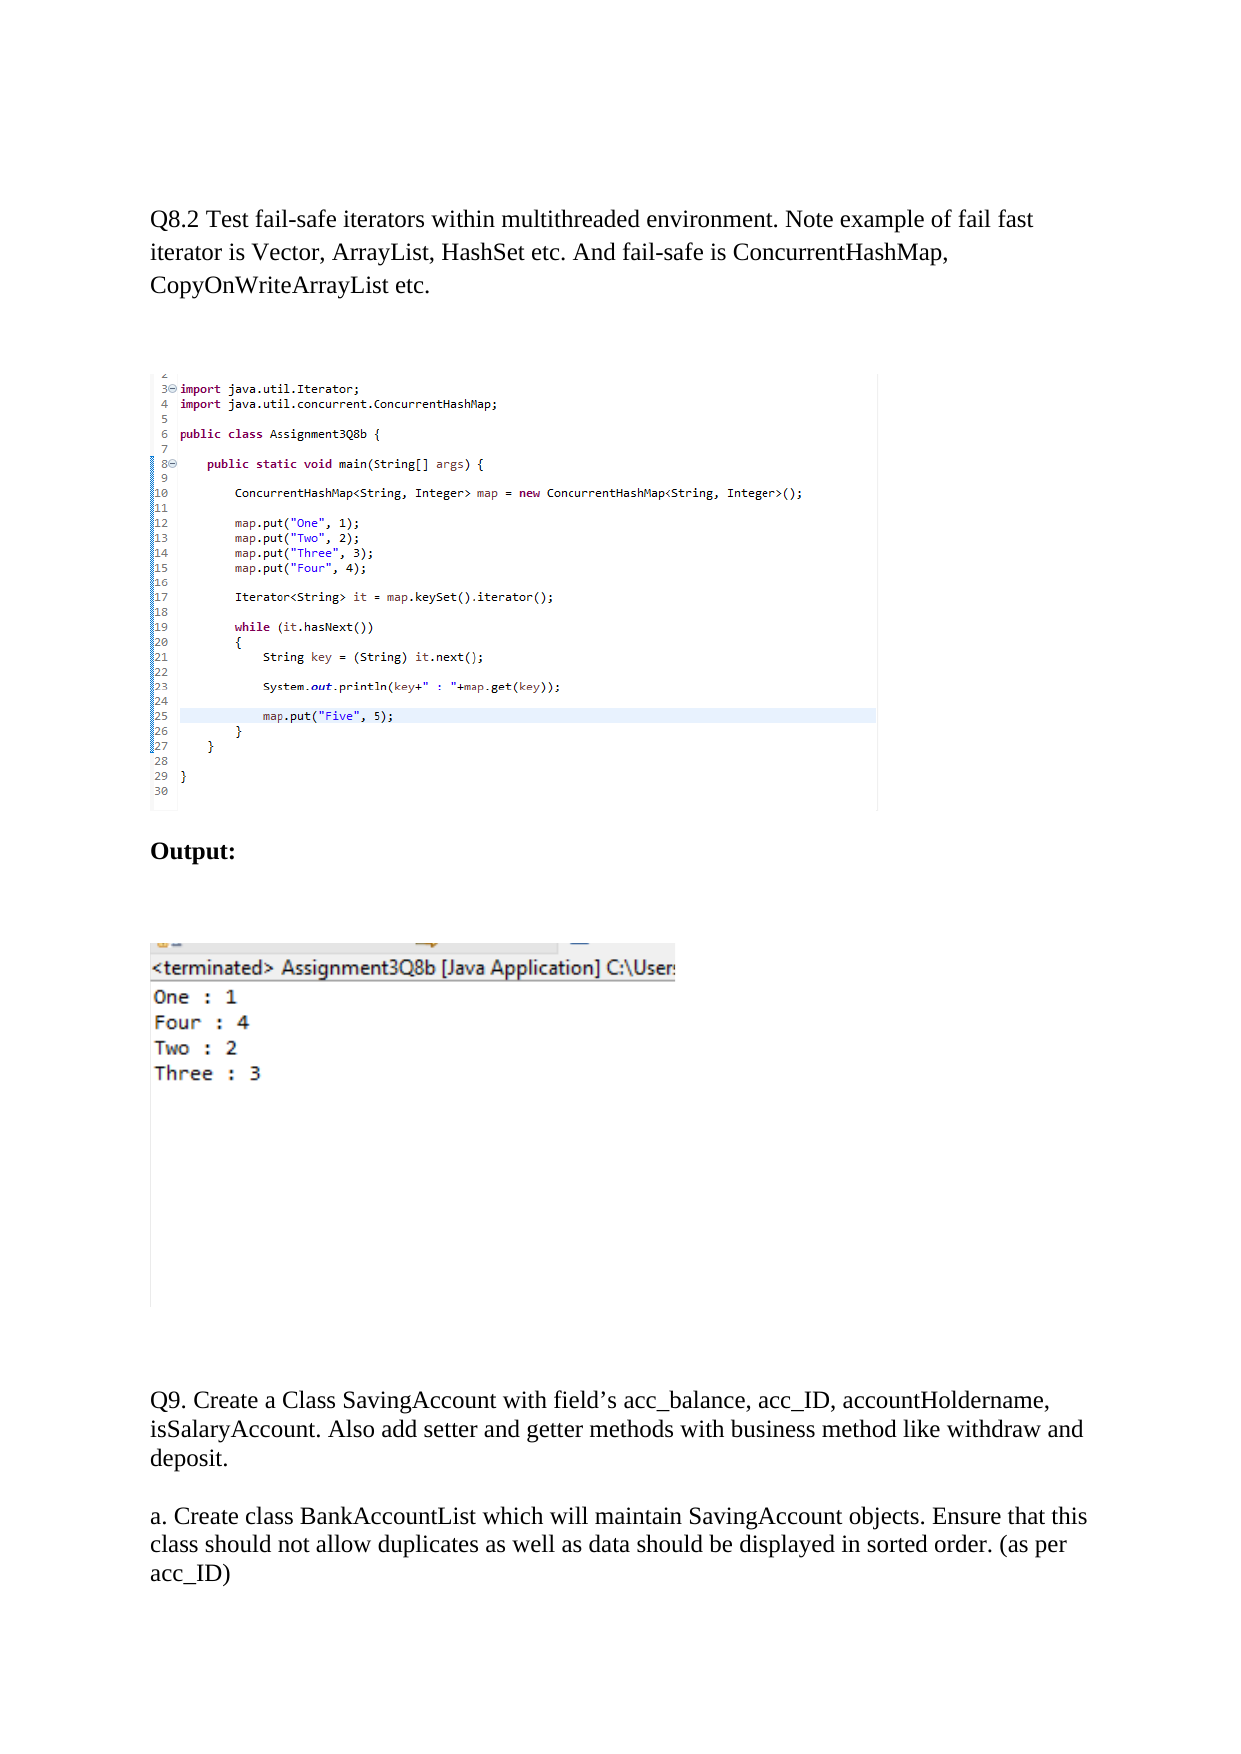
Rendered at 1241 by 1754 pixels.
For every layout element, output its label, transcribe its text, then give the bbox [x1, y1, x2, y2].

text Q9. Create a Class SavingAccount with field’s acc_balance, acc_ID, accountHoldername, isSalaryAccount. Also add setter and getter methods with business method like withdraw and deposit. [150, 1385, 1090, 1472]
picture [150, 943, 675, 1307]
text Output: [150, 836, 1090, 864]
text a. Create class BankAccountList which will maintain SavingAccount objects. Ensure that this class should not allow duplicates as well as data should be displayed in sorted order. (as per acc_ID) [150, 1501, 1090, 1587]
picture [150, 374, 879, 811]
text Q8.2 Test fail-safe iterators within multithreaded environment. Note example of fail fast iterator is Vector, ArrayList, HashSet etc. And fail-safe is ConcurrentHashMap, CopyOnWriteArrayList etc. [150, 204, 1090, 299]
